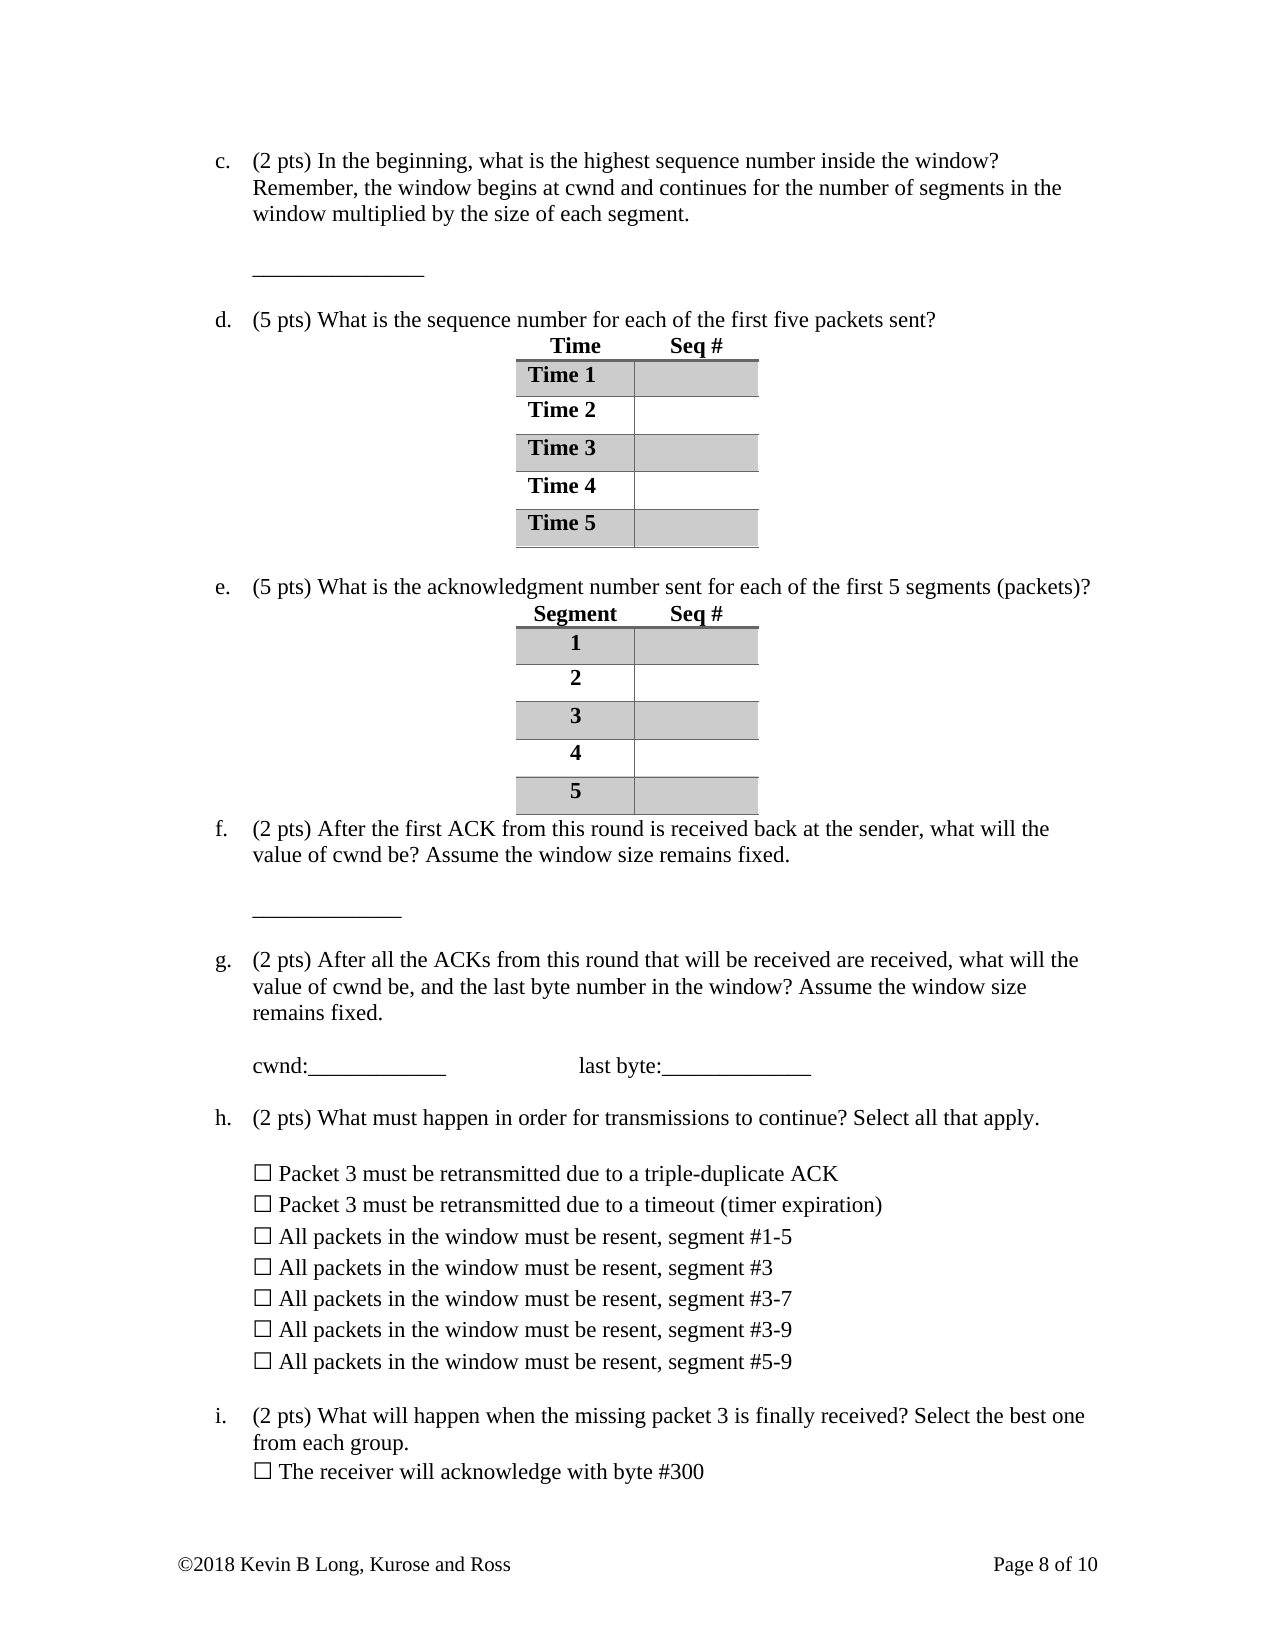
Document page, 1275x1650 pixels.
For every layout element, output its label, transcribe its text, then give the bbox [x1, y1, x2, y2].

table_cell [635, 510, 758, 546]
table_cell [635, 472, 758, 509]
list (2 pts) In the beginning, what is the highest sequence number inside the window? Remember, the window begins at cwnd and continues for the number of segments in the window multiplied by the size of each segment. [215, 148, 1098, 227]
list ☐ All packets in the window must be resent, segment #3-9 [252, 1313, 1098, 1345]
table_cell Time 2 [516, 397, 634, 434]
table_cell [635, 740, 758, 776]
list ☐ All packets in the window must be resent, segment #3 [252, 1251, 1098, 1282]
table_cell 3 [516, 702, 634, 739]
table_cell Time 5 [516, 510, 634, 546]
table_cell Time 1 [516, 362, 634, 396]
list (5 pts) What is the sequence number for each of the first five packets sent? [215, 306, 1098, 332]
table_cell Time 3 [516, 435, 634, 471]
list cwnd:____________ last byte:_____________ [252, 1052, 1098, 1078]
table_cell [635, 435, 758, 471]
list (2 pts) After all the ACKs from this round that will be received are received, what will the value of cwnd be, and the last byte number in the window? Assume the window size remains fixed. [215, 946, 1098, 1025]
table_header Time [516, 332, 634, 358]
table_cell [635, 362, 758, 396]
table_cell [635, 702, 758, 739]
list ☐ All packets in the window must be resent, segment #5-9 [252, 1345, 1098, 1376]
table_cell 4 [516, 740, 634, 776]
list _____________ [252, 894, 1098, 920]
table_header Seq # [634, 332, 758, 358]
table_cell [635, 665, 758, 701]
table_cell 5 [516, 778, 634, 814]
table_header Seq # [634, 600, 758, 626]
list ☐ All packets in the window must be resent, segment #1-5 [252, 1220, 1098, 1251]
list (2 pts) After the first ACK from this round is received back at the sender, what will the value of cwnd be? Assume the window size remains fixed. [215, 814, 1098, 867]
list ☐ Packet 3 must be retransmitted due to a timeout (timer expiration) [252, 1188, 1098, 1220]
list (5 pts) What is the acknowledgment number sent for each of the first 5 segments (packets)? [215, 573, 1098, 600]
list (2 pts) What will happen when the missing packet 3 is finally received? Select the best one from each group. [215, 1402, 1098, 1455]
table_header Segment [516, 600, 634, 626]
list ☐ The receiver will acknowledge with byte #300 [252, 1455, 1098, 1486]
list ☐ Packet 3 must be retransmitted due to a triple-duplicate ACK [252, 1157, 1098, 1188]
list (2 pts) What must happen in order for transmissions to continue? Select all that apply. [215, 1104, 1098, 1131]
table_cell [635, 778, 758, 814]
list _______________ [252, 253, 1098, 279]
table_cell 2 [516, 665, 634, 701]
table_cell [635, 397, 758, 434]
table_cell Time 4 [516, 472, 634, 509]
list ☐ All packets in the window must be resent, segment #3-7 [252, 1282, 1098, 1313]
table_cell [635, 629, 758, 664]
table_cell 1 [516, 629, 634, 664]
